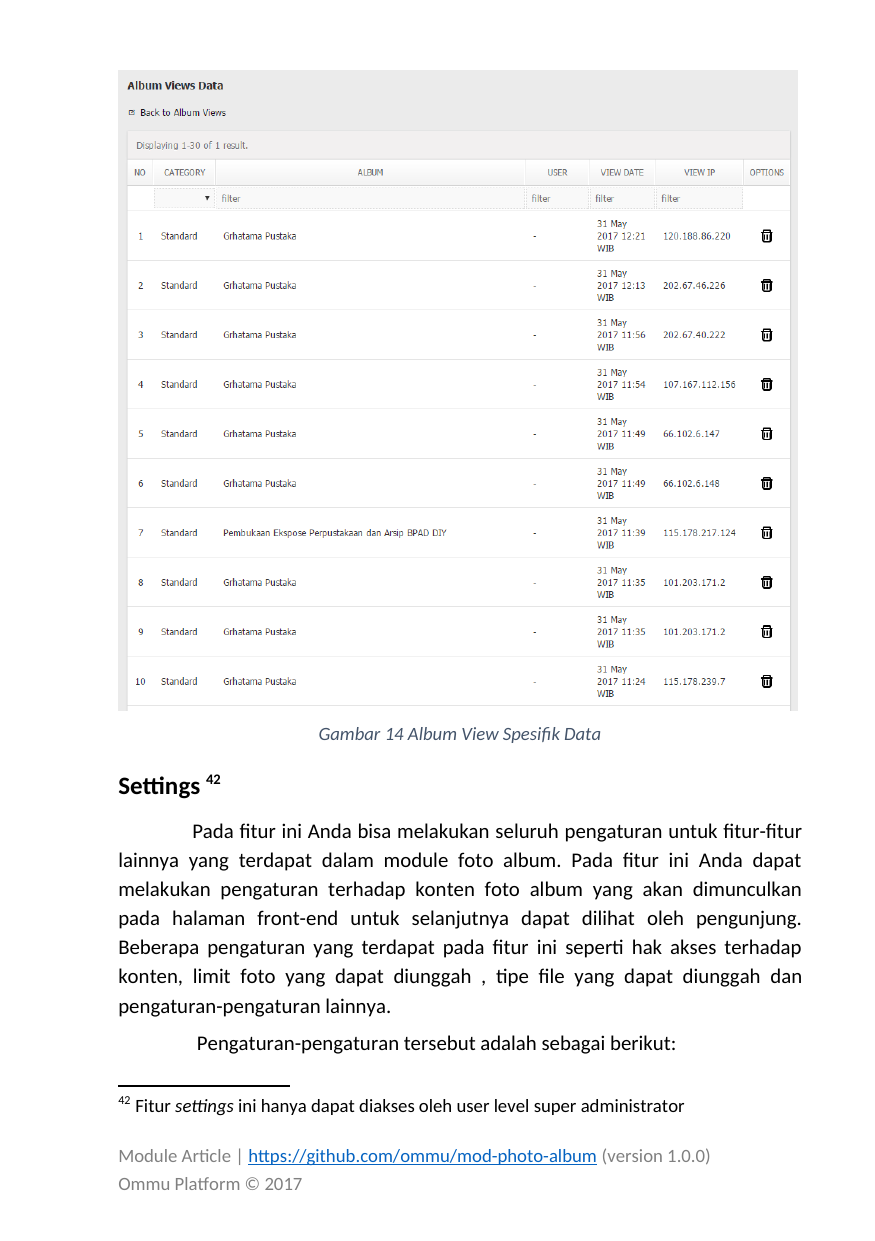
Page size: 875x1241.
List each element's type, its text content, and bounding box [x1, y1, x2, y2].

subtitle Settings [118, 770, 803, 801]
text Pada fitur ini Anda bisa melakukan seluruh pengaturan untuk fitur-fitur lainnya yang terdapat dalam module foto album. Pada fitur ini Anda dapat melakukan pengaturan terhadap konten foto album yang akan dimunculkan pada halaman front-end untuk selanjutnya dapat dilihat oleh pengunjung. Beberapa pengaturan yang terdapat pada fitur ini seperti hak akses terhadap konten, limit foto yang dapat diunggah , tipe file yang dapat diunggah dan pengaturan-pengaturan lainnya. [118, 818, 803, 1018]
picture [118, 70, 798, 711]
text Pengaturan-pengaturan tersebut adalah sebagai berikut: [118, 1030, 803, 1056]
